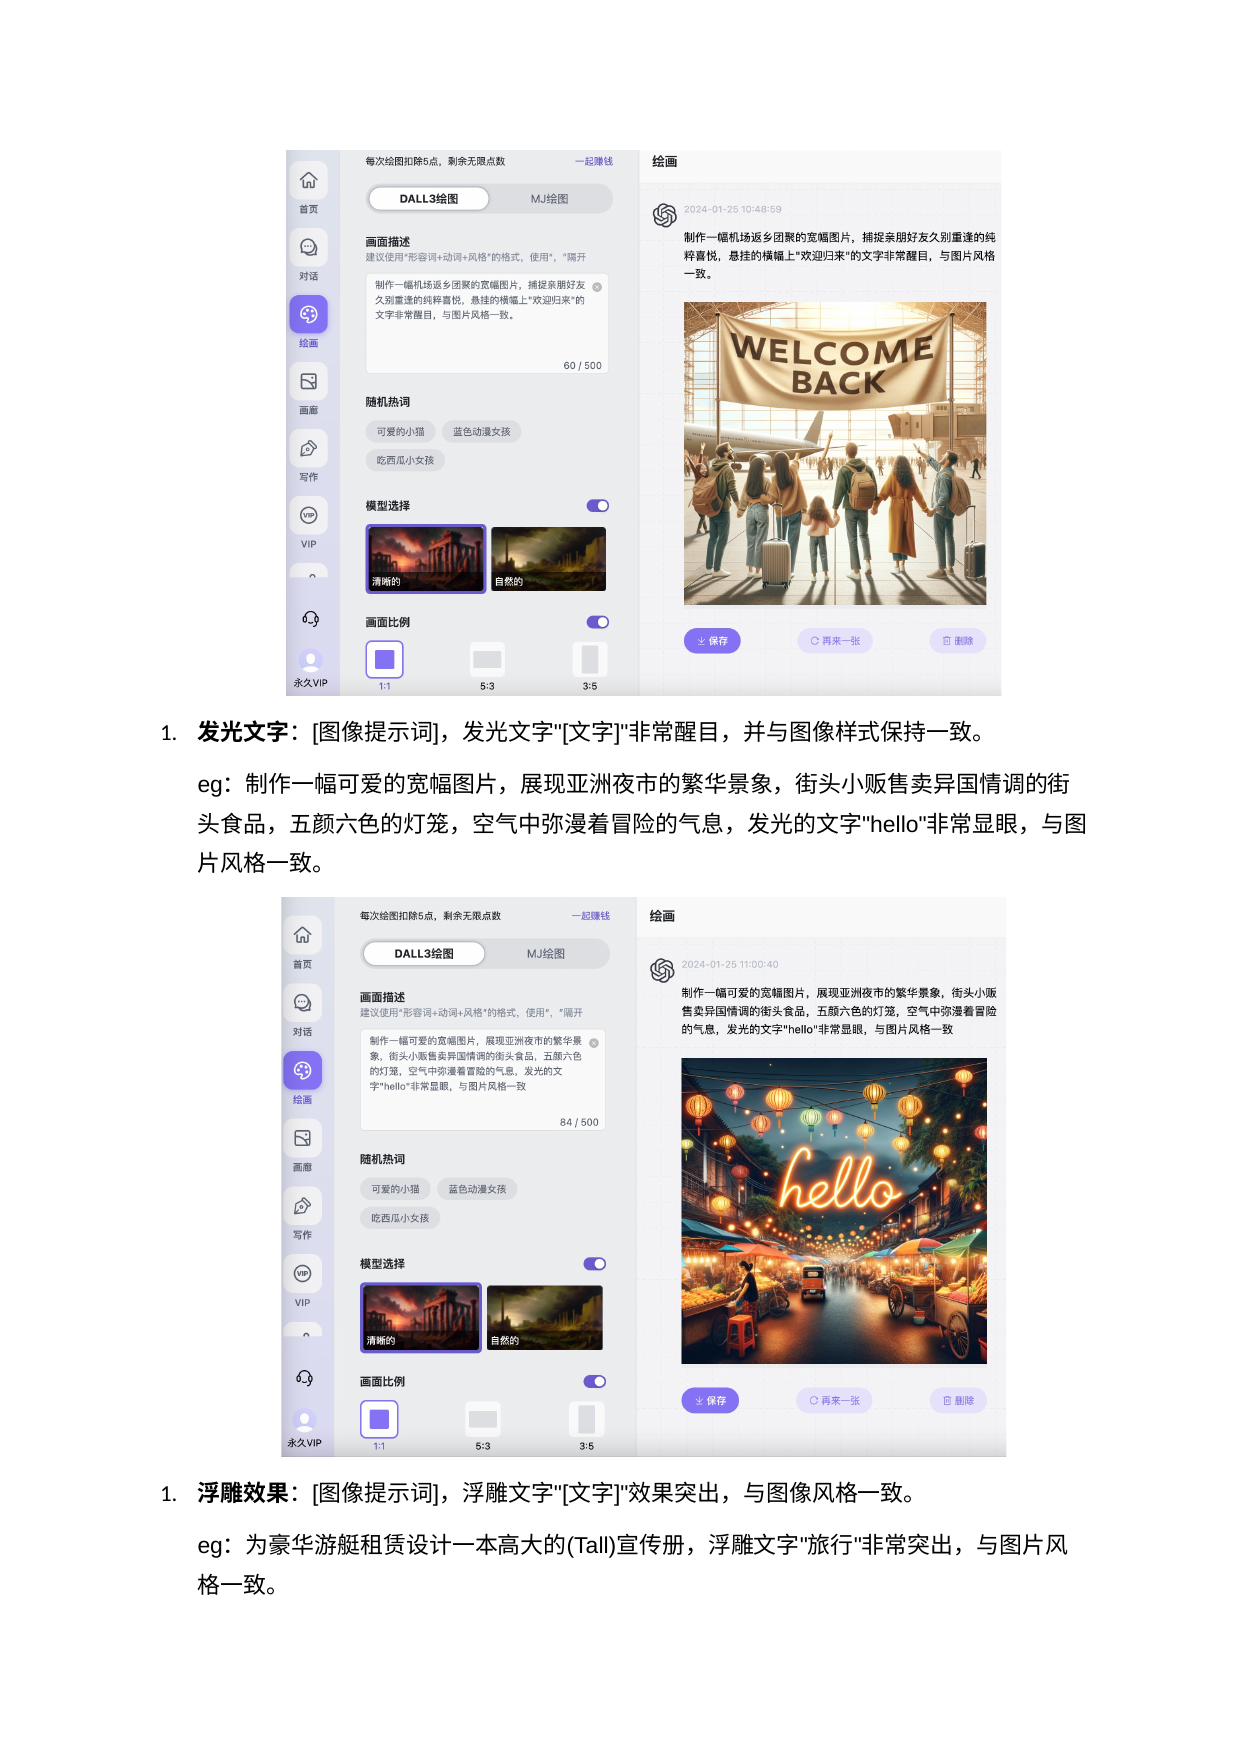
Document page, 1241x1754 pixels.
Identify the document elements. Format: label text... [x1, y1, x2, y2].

picture [286, 150, 1002, 696]
text eg：为豪华游艇租赁设计一本高大的(Tall)宣传册，浮雕文字"旅行"非常突出，与图片风格一致。 [197, 1527, 1090, 1600]
picture [281, 897, 1007, 1457]
list 浮雕效果：[图像提示词]，浮雕文字"[文字]"效果突出，与图像风格一致。 [160, 1475, 1090, 1508]
list 发光文字：[图像提示词]，发光文字"[文字]"非常醒目，并与图像样式保持一致。 [160, 713, 1090, 747]
text eg：制作一幅可爱的宽幅图片，展现亚洲夜市的繁华景象，街头小贩售卖异国情调的街头食品，五颜六色的灯笼，空气中弥漫着冒险的气息，发光的文字"hello"非常显眼，与图片风格一致。 [197, 766, 1090, 878]
